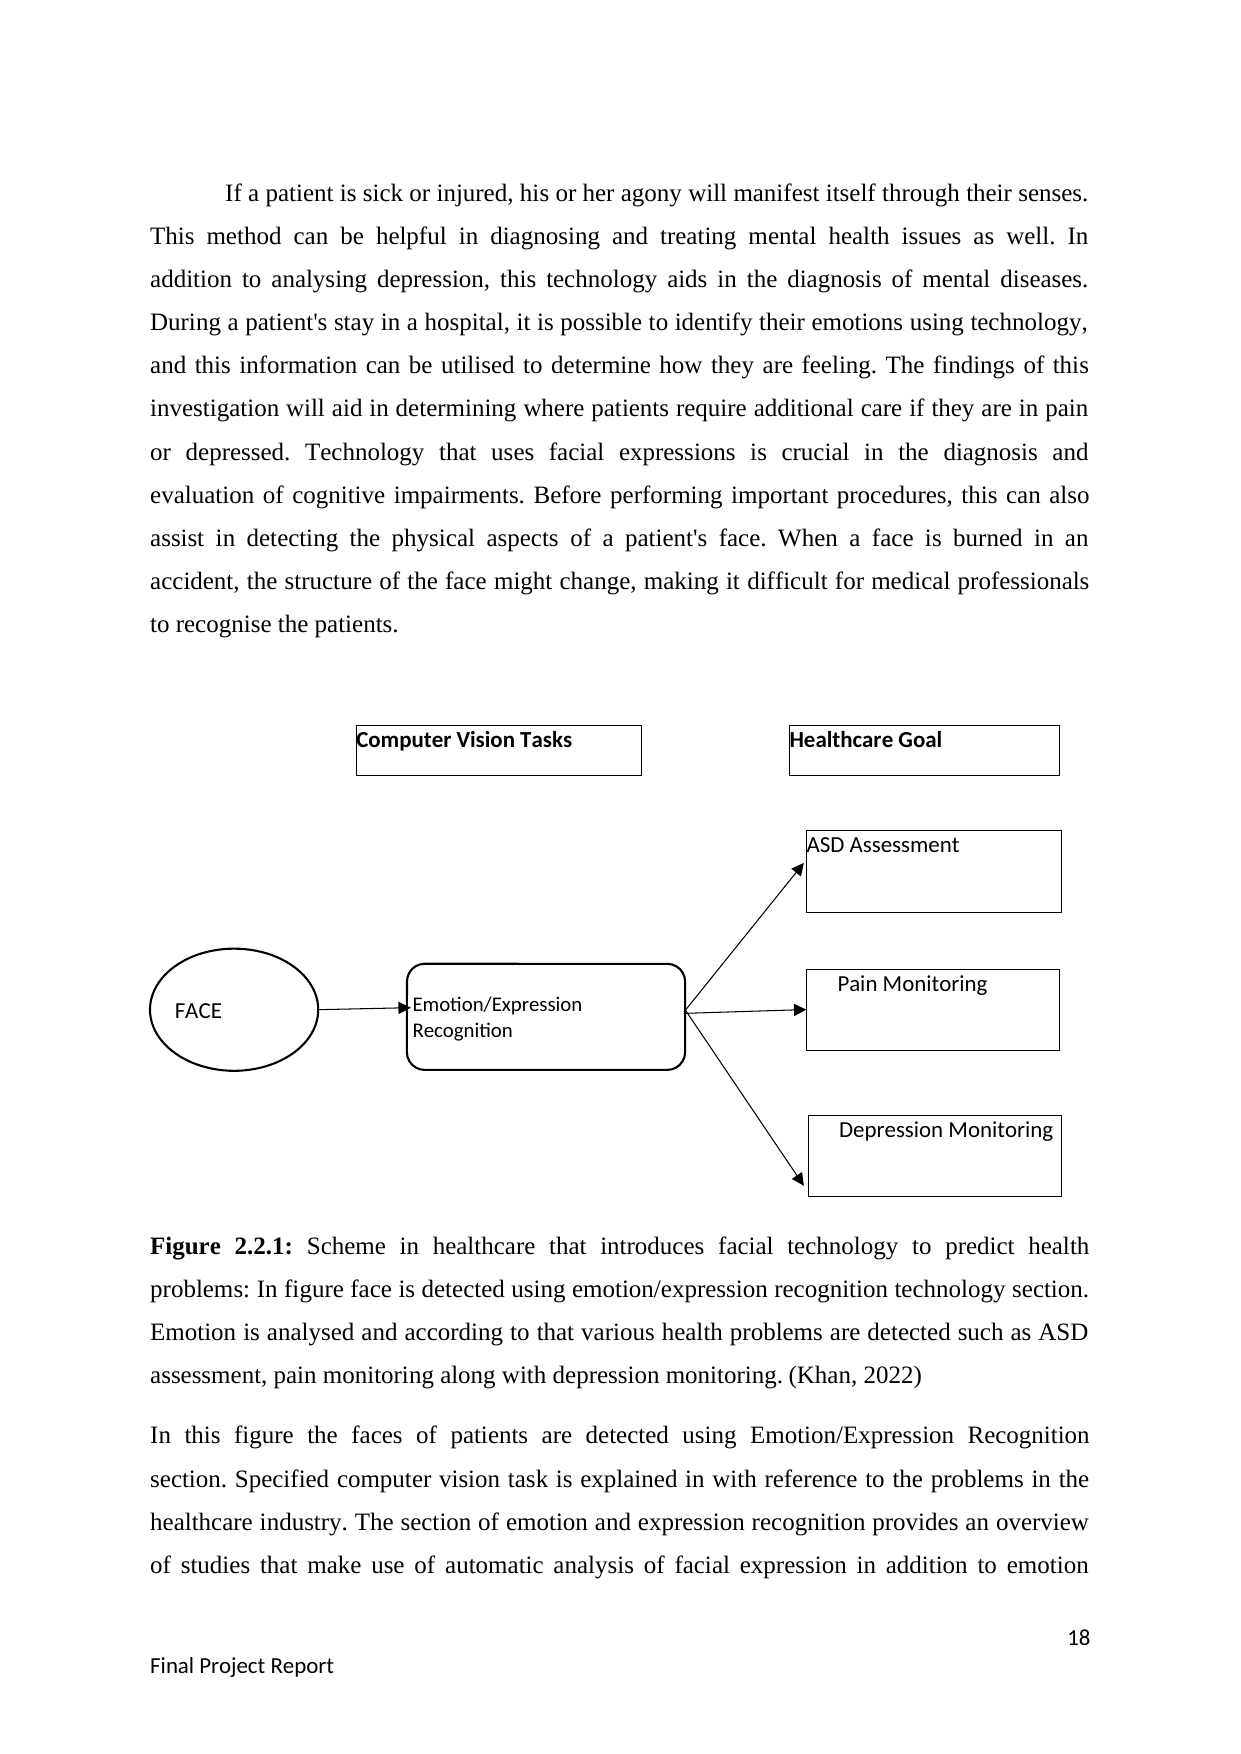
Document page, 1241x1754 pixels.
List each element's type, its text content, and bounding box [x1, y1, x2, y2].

text Figure 2.2.1: Scheme in healthcare that introduces facial technology to predict health problems: In figure face is detected using emotion/expression recognition technology section. Emotion is analysed and according to that various health problems are detected such as ASD assessment, pain monitoring along with depression monitoring. (Khan, 2022) [150, 1231, 1090, 1389]
text If a patient is sick or injured, his or her agony will manifest itself through their senses. This method can be helpful in diagnosing and treating mental health issues as well. In addition to analysing depression, this technology aids in the diagnosis of mental diseases. During a patient's stay in a hospital, it is possible to identify their emotions using technology, and this information can be utilised to determine how they are feeling. The findings of this investigation will aid in determining where patients require additional care if they are in pain or depressed. Technology that uses facial expressions is crucial in the diagnosis and evaluation of cognitive impairments. Before performing important procedures, this can also assist in detecting the physical aspects of a patient's face. When a face is burned in an accident, the structure of the face might change, making it difficult for medical professionals to recognise the patients. [150, 178, 1090, 638]
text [150, 1421, 1090, 1579]
